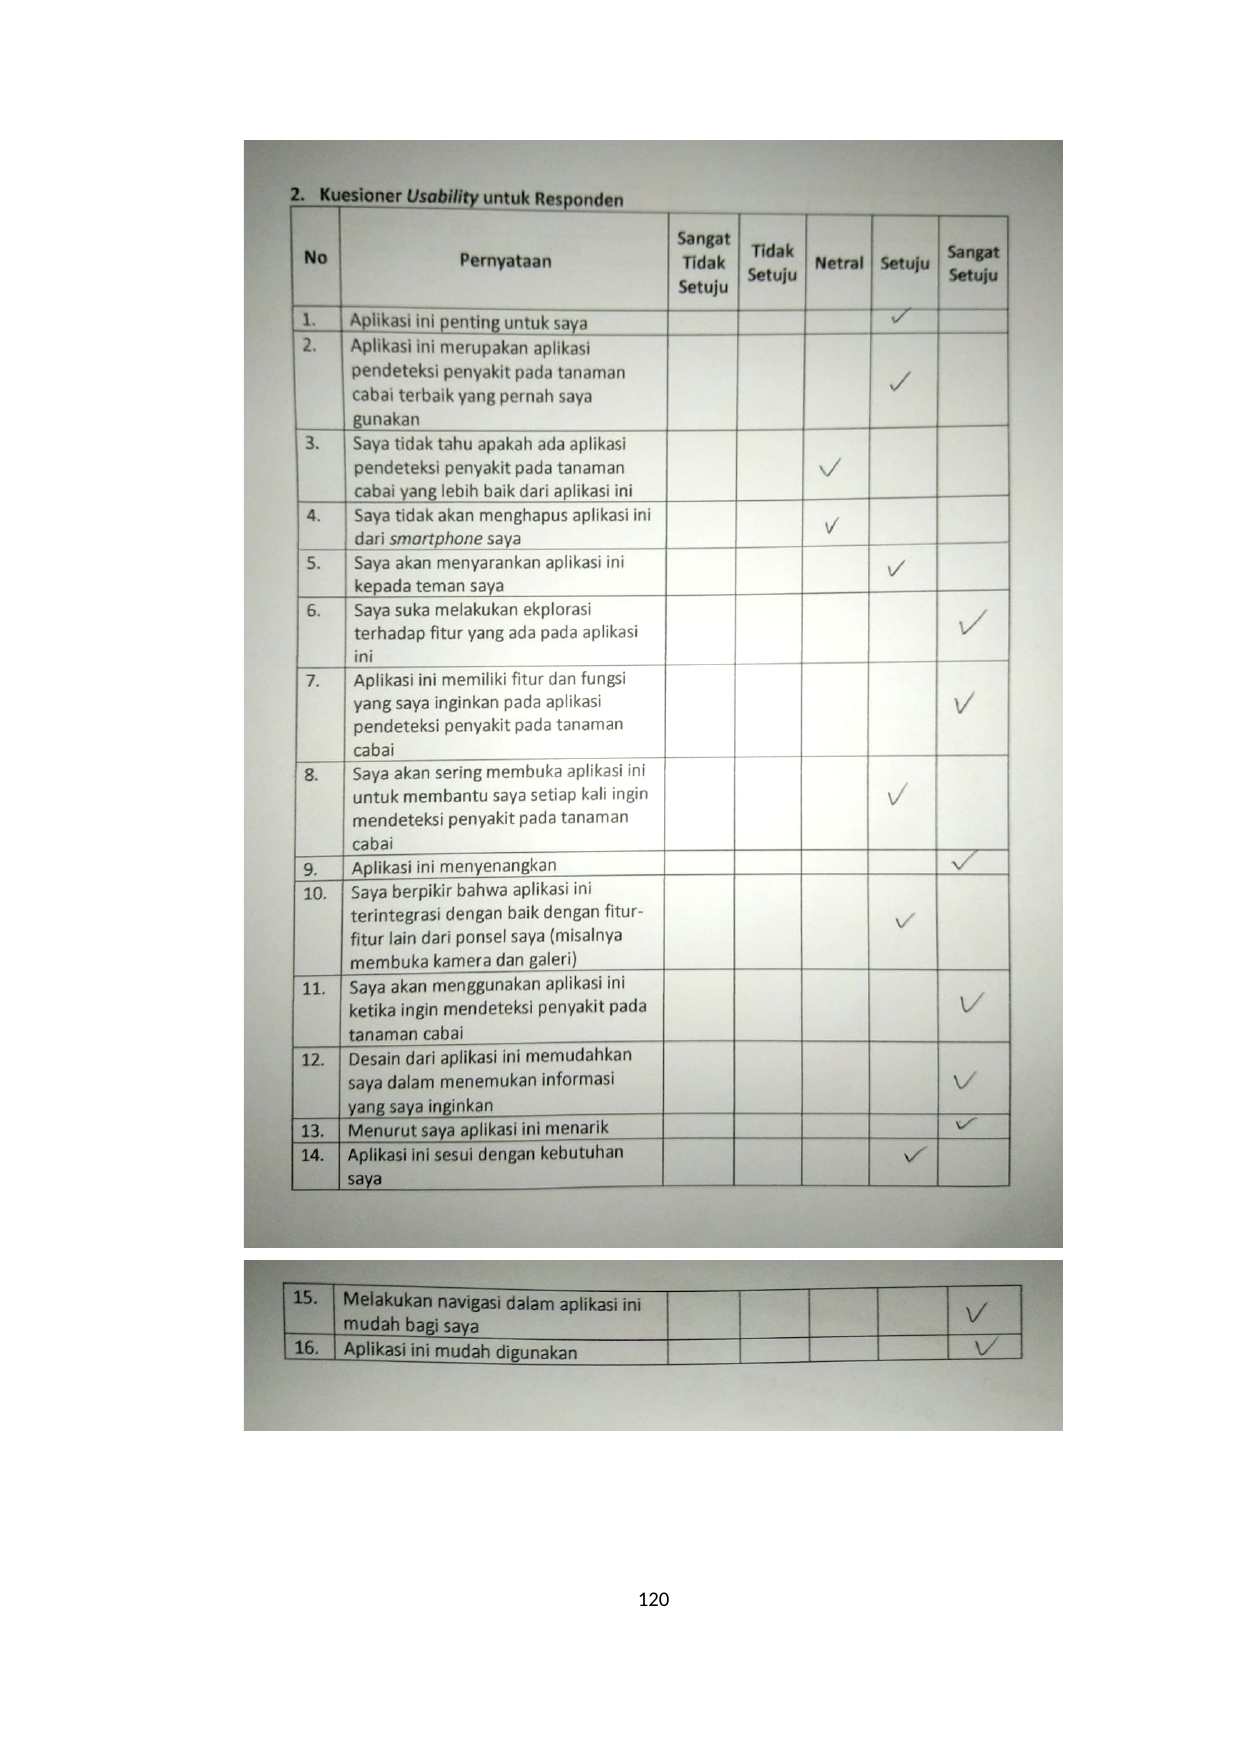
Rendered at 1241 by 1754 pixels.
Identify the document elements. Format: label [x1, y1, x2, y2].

picture [243, 1260, 1063, 1431]
picture [243, 140, 1063, 1248]
